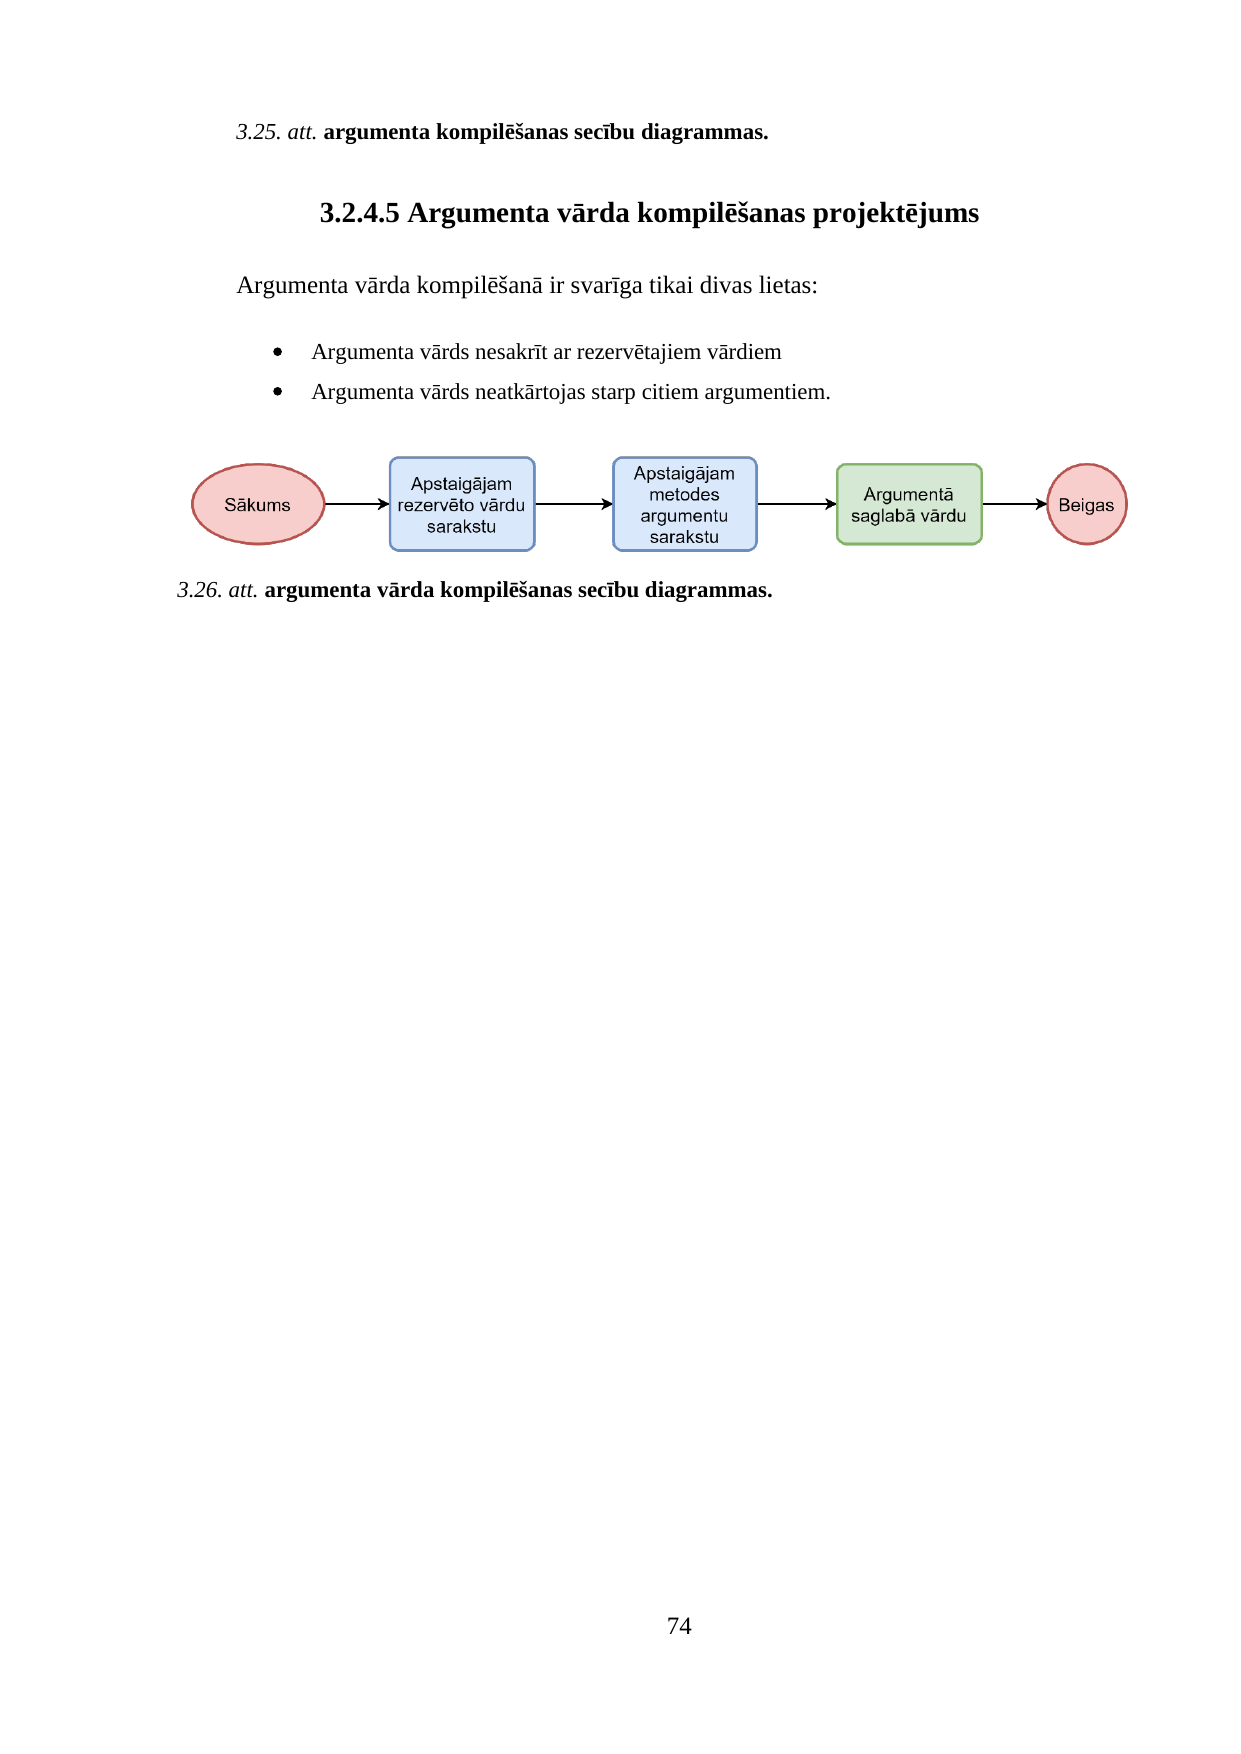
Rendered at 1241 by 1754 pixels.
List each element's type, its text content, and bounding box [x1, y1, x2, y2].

text Argumenta vārda kompilēšanā ir svarīga tikai divas lietas: [177, 270, 1122, 299]
list Argumenta vārds neatkārtojas starp citiem argumentiem. [273, 378, 1122, 404]
subtitle 3.2.4.5 Argumenta vārda kompilēšanas projektējums [177, 195, 1122, 228]
list Argumenta vārds nesakrīt ar rezervētajiem vārdiem [273, 338, 1122, 365]
text 3.26. att. argumenta vārda kompilēšanas secību diagrammas. [177, 564, 1122, 603]
text 3.25. att. argumenta kompilēšanas secību diagrammas. [177, 118, 1122, 144]
picture [177, 442, 1140, 564]
